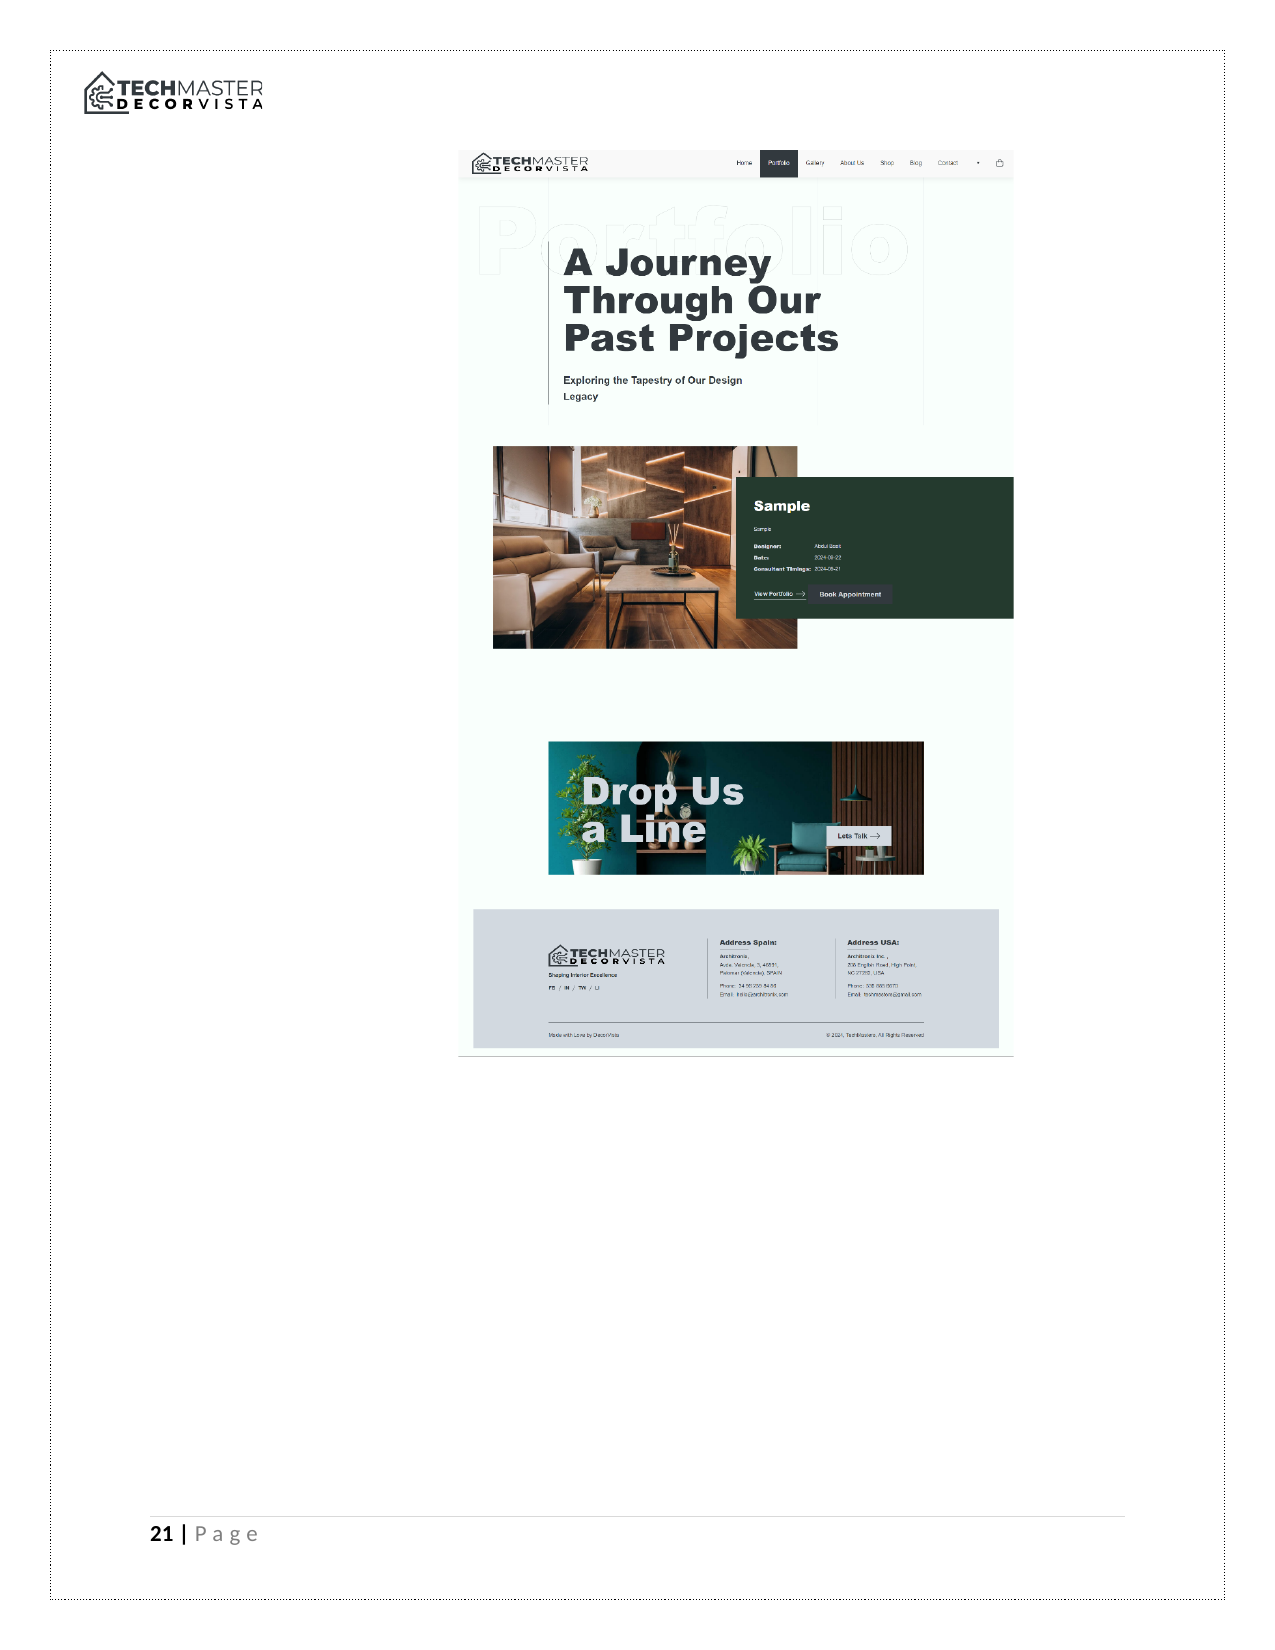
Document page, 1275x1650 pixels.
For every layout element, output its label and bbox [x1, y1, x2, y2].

picture [84, 71, 263, 114]
picture [458, 150, 1014, 1057]
